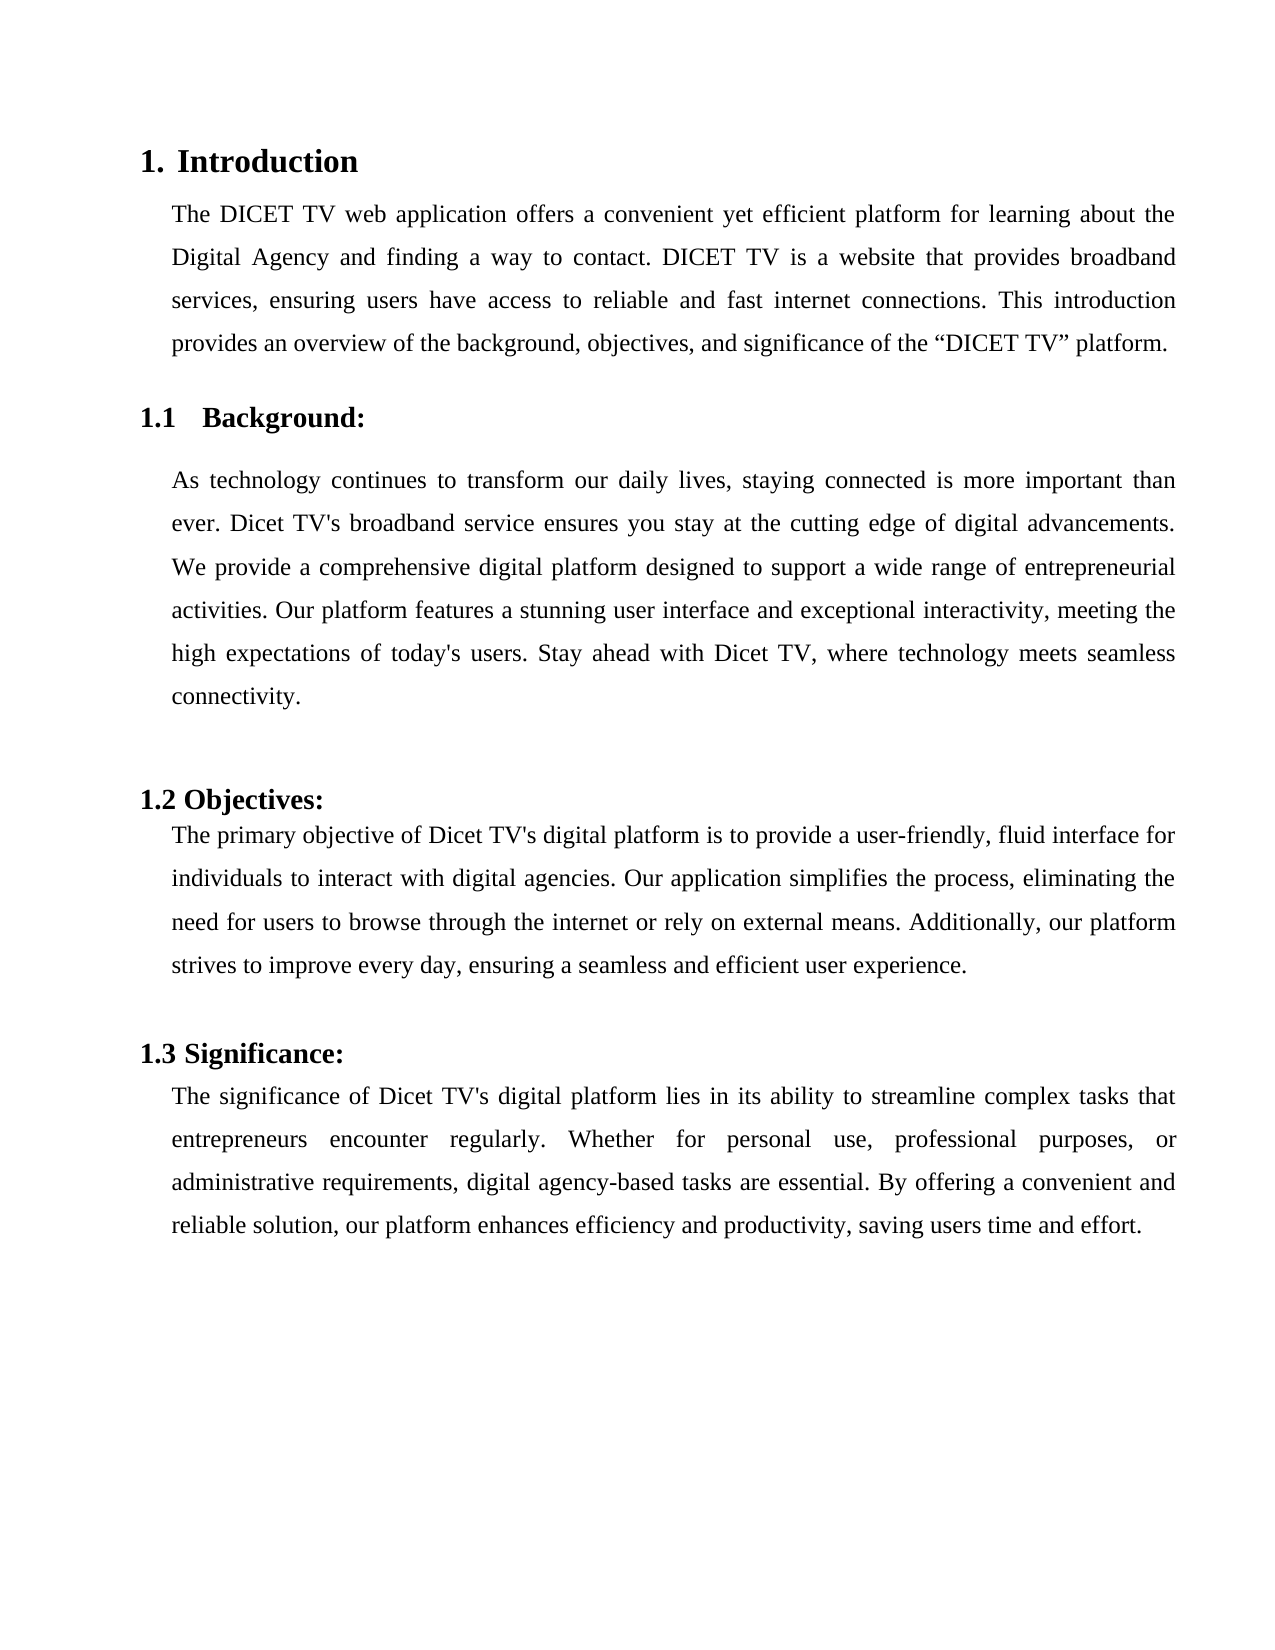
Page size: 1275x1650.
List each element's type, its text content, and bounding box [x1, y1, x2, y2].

subtitle The significance of Dicet TV's digital platform lies in its ability to streamline complex tasks that entrepreneurs encounter regularly. Whether for personal use, professional purposes, or administrative requirements, digital agency-based tasks are essential. By offering a convenient and reliable solution, our platform enhances efficiency and productivity, saving users time and effort. [171, 1081, 1177, 1239]
text As technology continues to transform our daily lives, staying connected is more important than ever. Dicet TV's broadband service ensures you stay at the cutting edge of digital advancements. We provide a comprehensive digital platform designed to support a wide range of entrepreneurial activities. Our platform features a stunning user interface and exceptional interactivity, meeting the high expectations of today's users. Stay ahead with Dicet TV, where technology meets seamless connectivity. [171, 465, 1177, 710]
subtitle Background: [139, 401, 1177, 434]
text The primary objective of Dicet TV's digital platform is to provide a user-friendly, fluid interface for individuals to interact with digital agencies. Our application simplifies the process, eliminating the need for users to browse through the internet or rely on external means. Additionally, our platform strives to improve every day, ensuring a seamless and efficient user experience. [171, 820, 1177, 978]
list Introduction [139, 142, 1177, 180]
subtitle Objectives: [139, 782, 1177, 815]
subtitle Significance: [139, 1036, 1177, 1069]
text The DICET TV web application offers a convenient yet efficient platform for learning about the Digital Agency and finding a way to contact. DICET TV is a website that provides broadband services, ensuring users have access to reliable and fast internet connections. This introduction provides an overview of the background, objectives, and significance of the “DICET TV” platform. [171, 199, 1177, 357]
